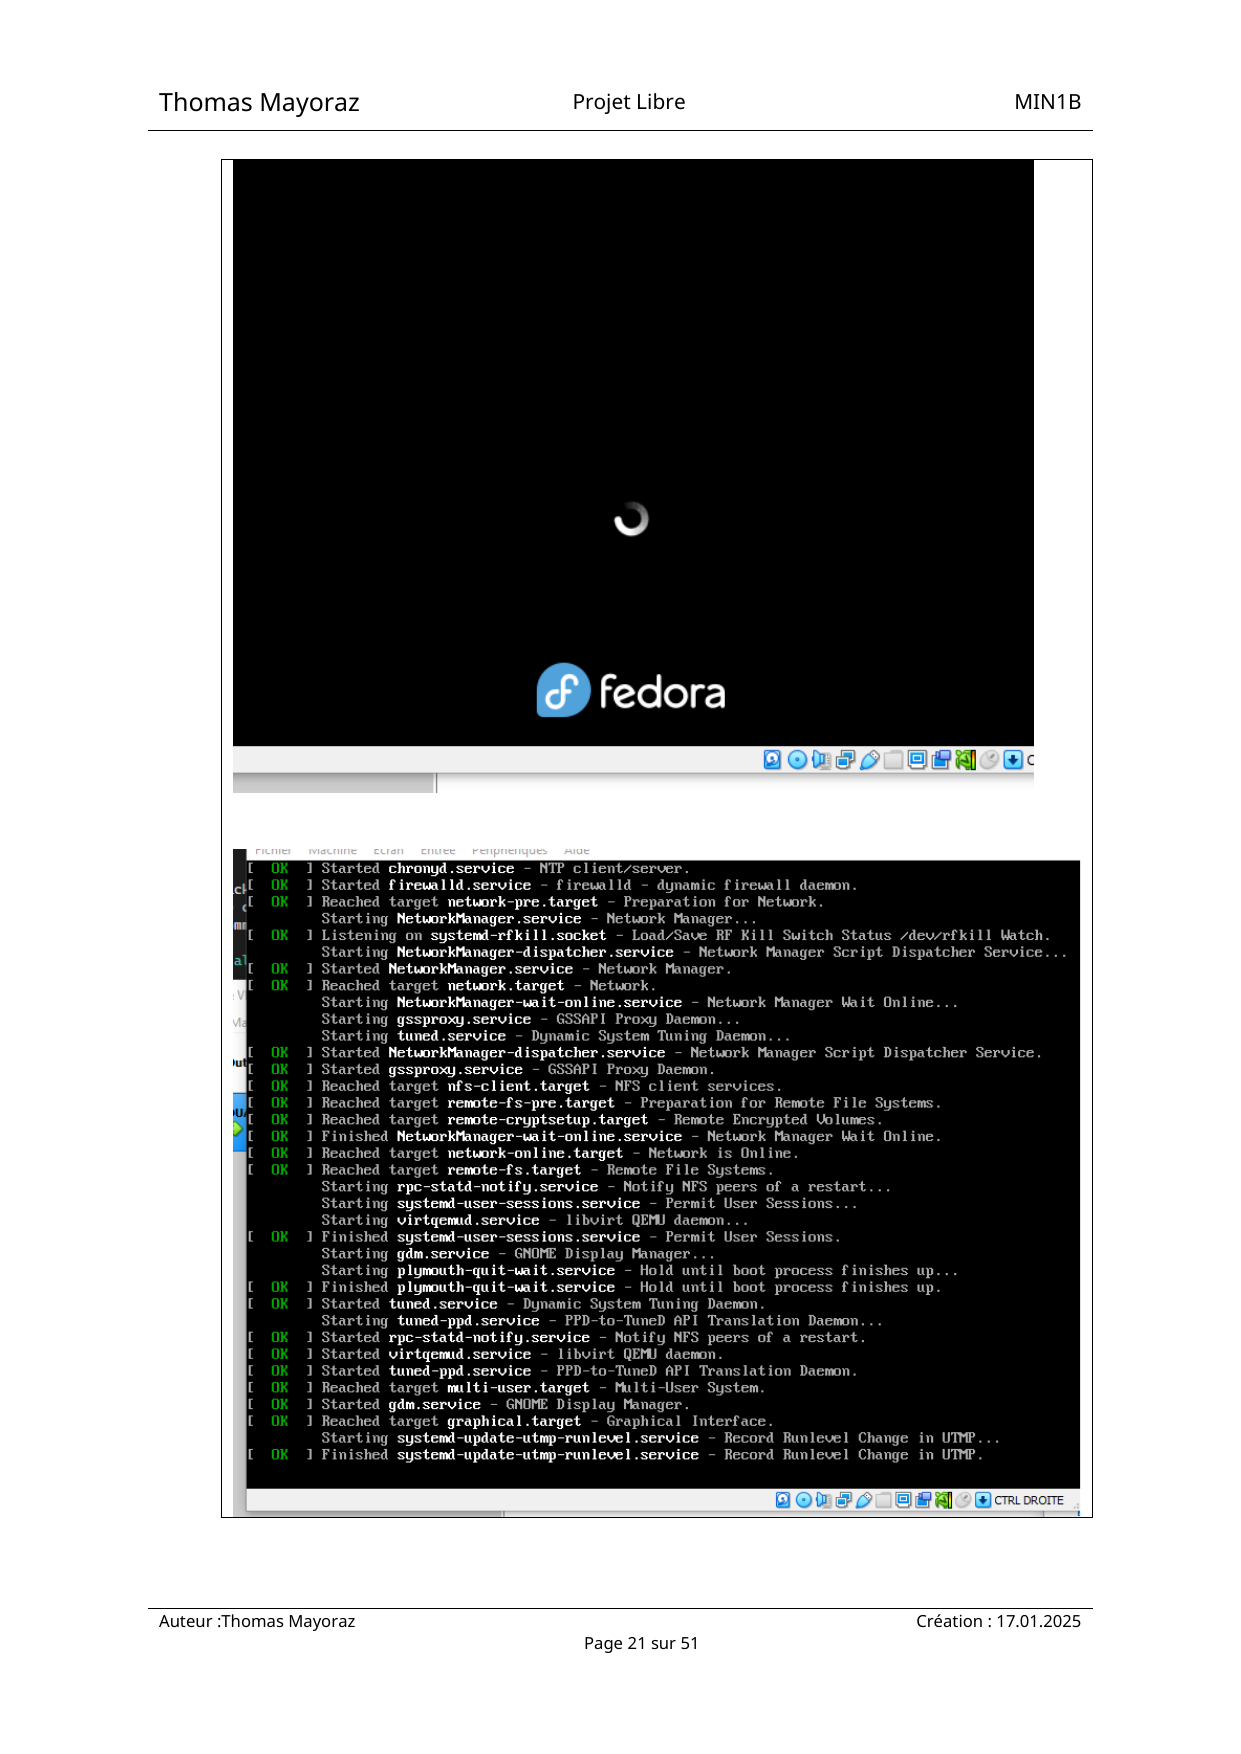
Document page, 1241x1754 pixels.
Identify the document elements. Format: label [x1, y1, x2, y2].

picture [233, 160, 1034, 793]
table_cell [222, 160, 1092, 1517]
picture [233, 849, 1080, 1517]
